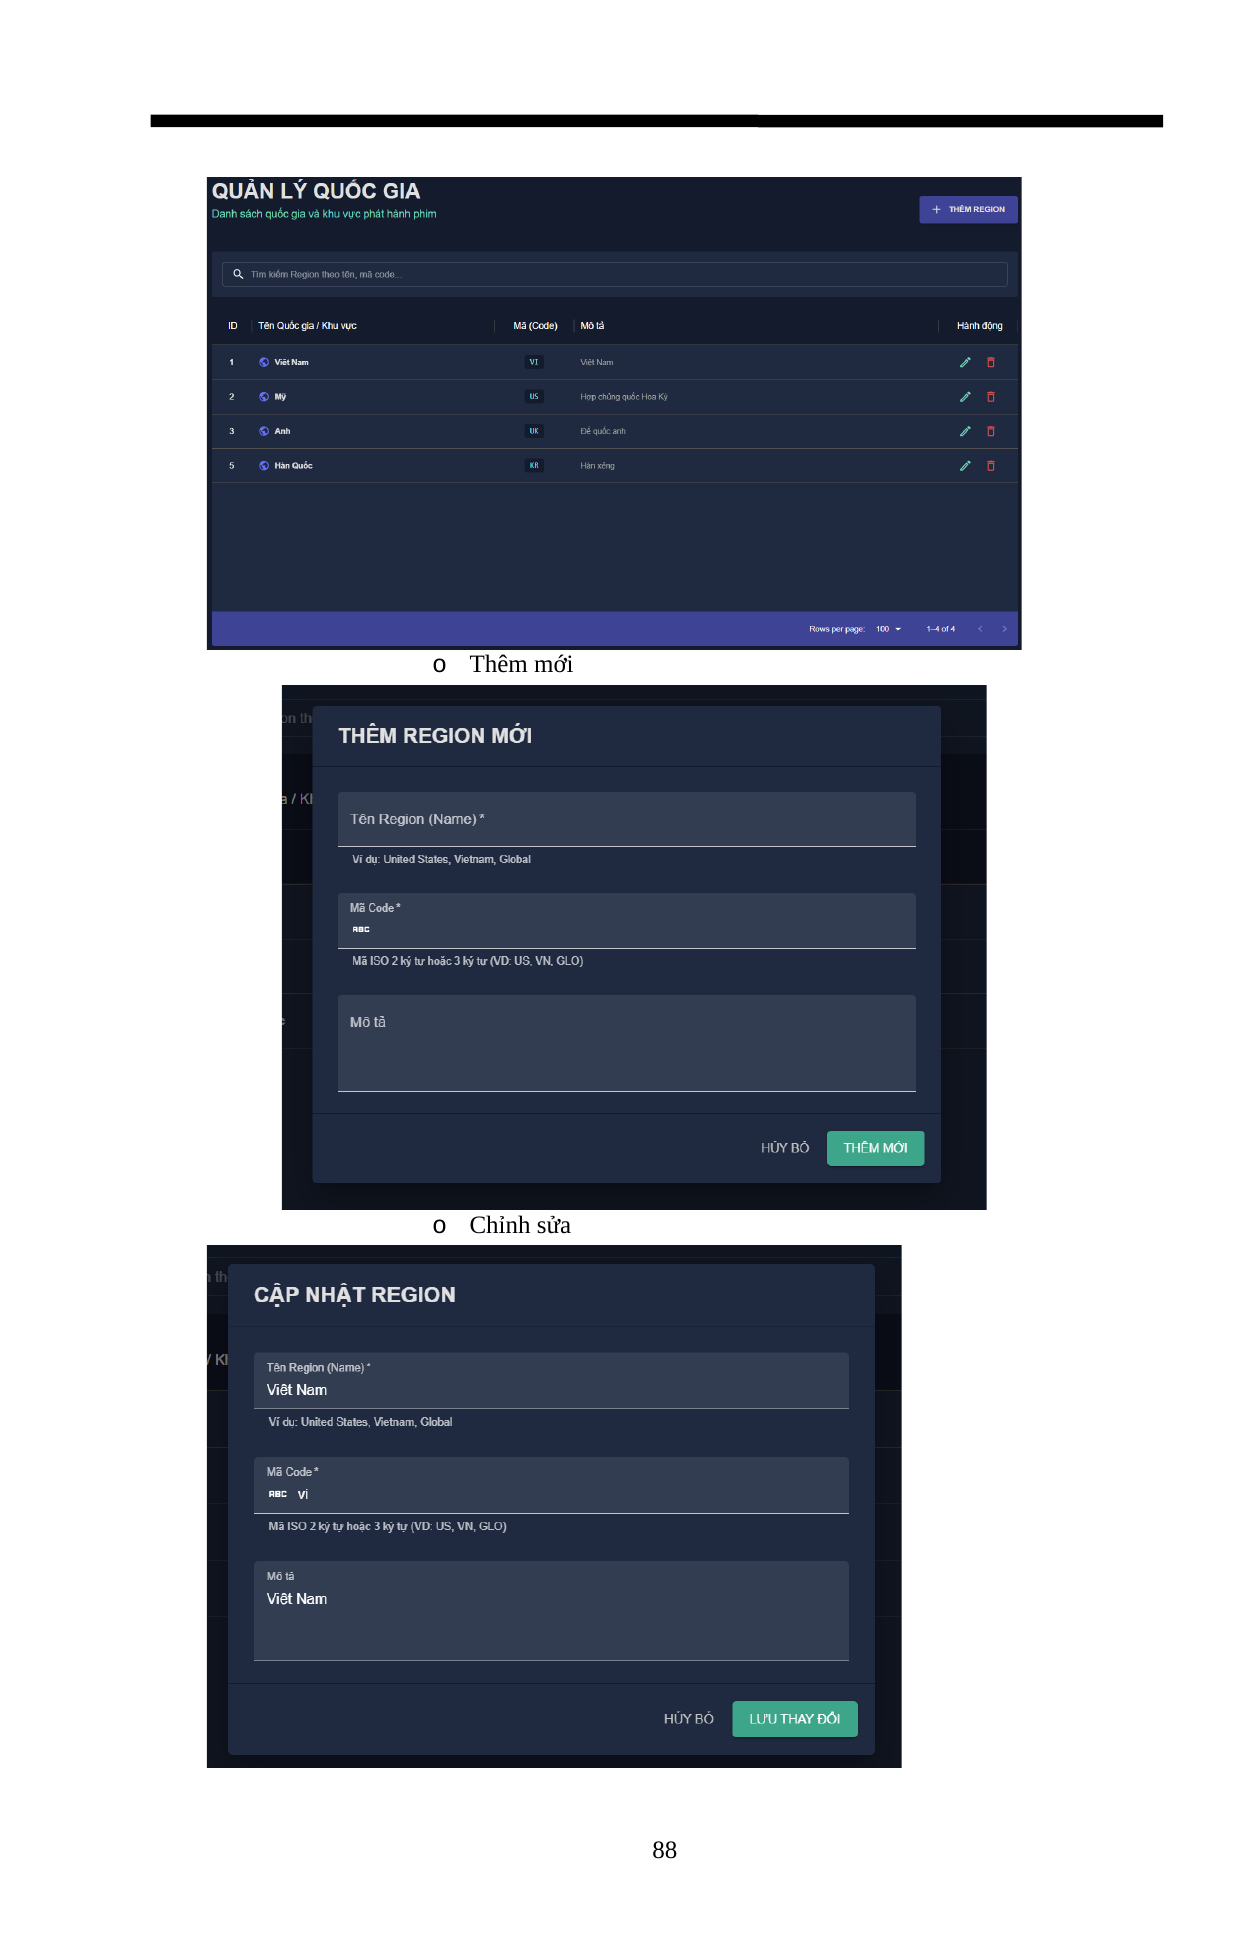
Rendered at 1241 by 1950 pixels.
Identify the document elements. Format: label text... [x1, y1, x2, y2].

list Thêm mới [432, 649, 1122, 680]
list Chỉnh sửa [432, 1210, 1122, 1241]
picture [206, 177, 1022, 650]
picture [281, 685, 987, 1210]
picture [206, 1245, 902, 1768]
